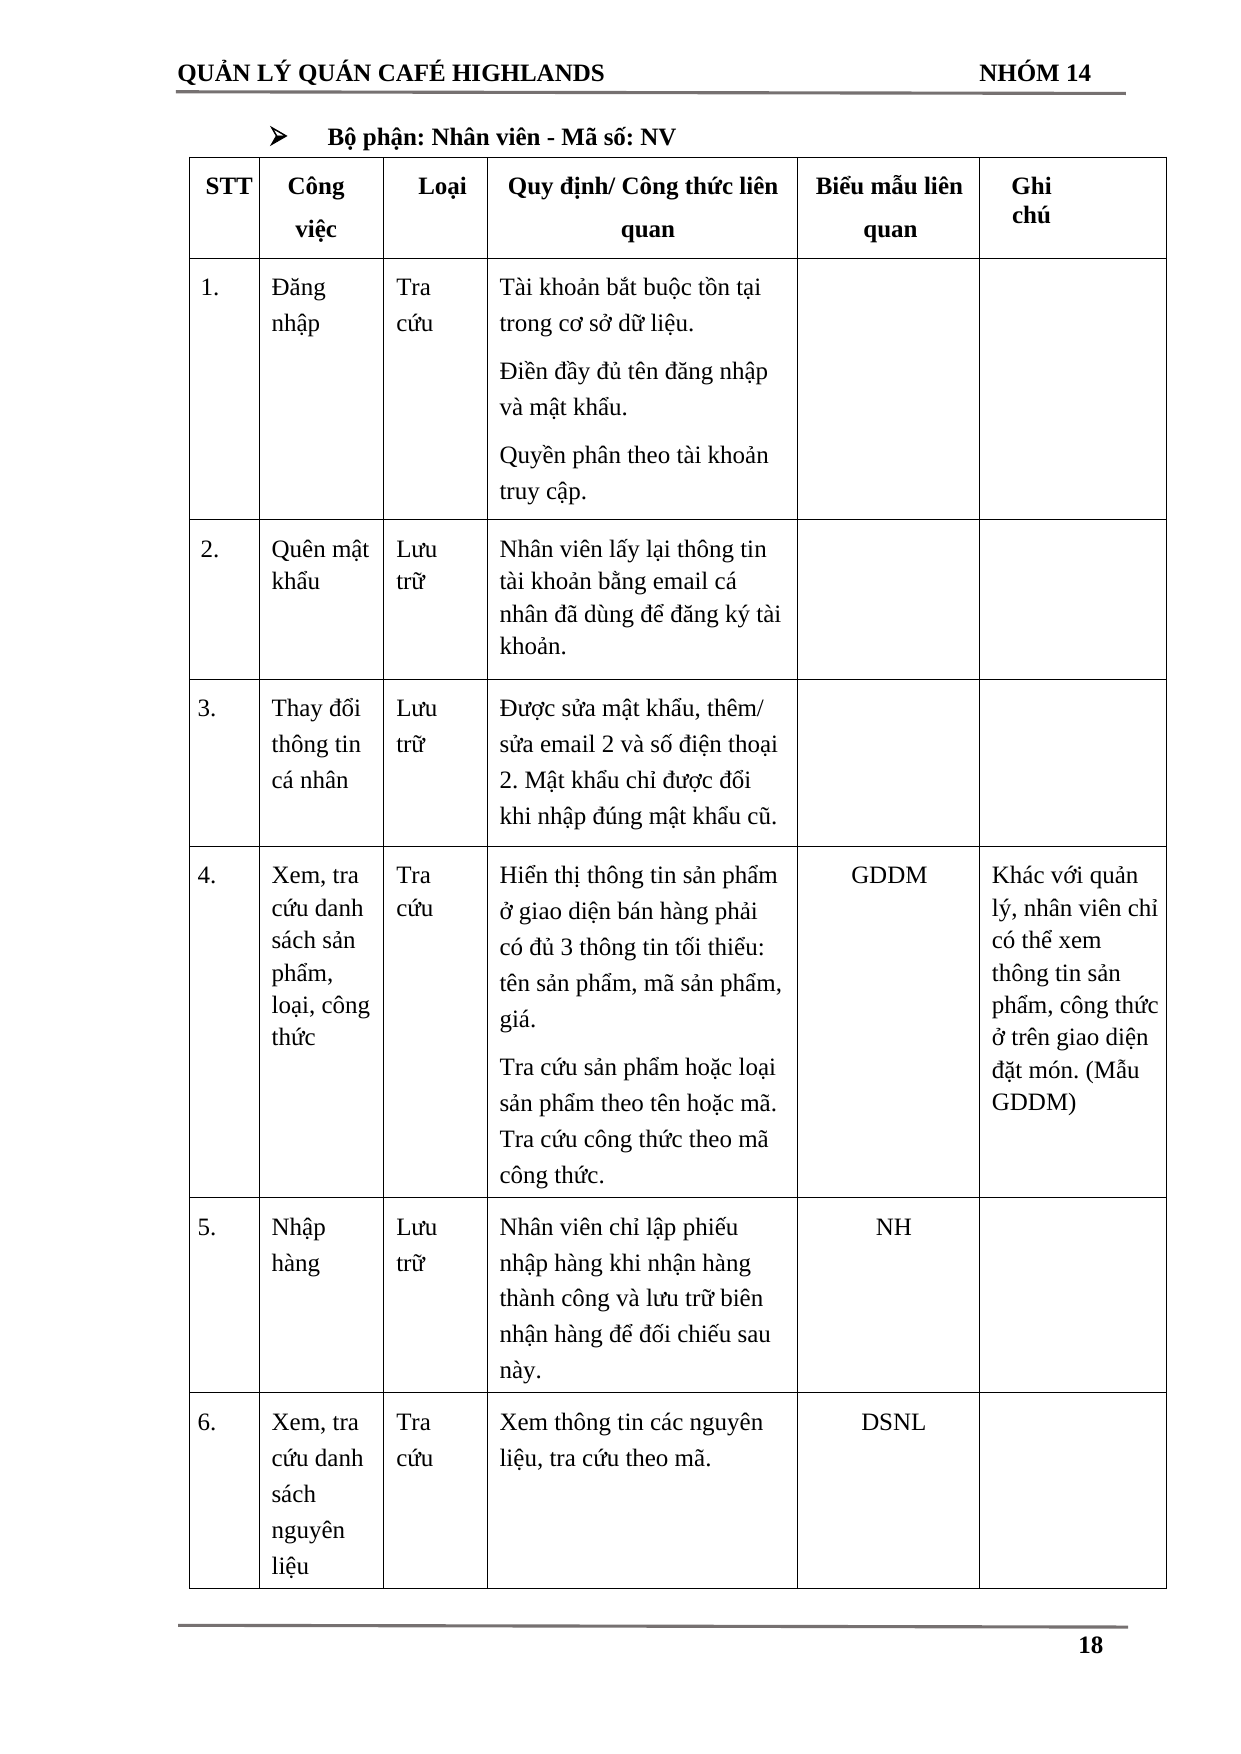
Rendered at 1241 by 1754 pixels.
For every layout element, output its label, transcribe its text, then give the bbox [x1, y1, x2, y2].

table_cell [980, 520, 1166, 679]
table_cell Lưu trữ [384, 680, 487, 846]
table_cell Hiển thị thông tin sản phẩm ở giao diện bán hàng phải có đủ 3 thông tin tối thiểu: tên sản phẩm, mã sản phẩm, giá. Tra cứu sản phẩm hoặc loại sản phẩm theo tên hoặc mã. Tra cứu công thức theo mã công thức. [488, 847, 797, 1197]
table_cell Nhập hàng [260, 1198, 383, 1392]
table_cell Được sửa mật khẩu, thêm/ sửa email 2 và số điện thoại 2. Mật khẩu chỉ được đổi khi nhập đúng mật khẩu cũ. [488, 680, 797, 846]
table_cell NH [798, 1198, 979, 1392]
table_cell DSNL [798, 1393, 979, 1588]
table_cell Lưu trữ [384, 1198, 487, 1392]
table_cell 2. [190, 520, 259, 679]
table_cell [980, 1198, 1166, 1392]
table_cell [980, 1393, 1166, 1588]
table_cell 6. [190, 1393, 259, 1588]
table_cell [798, 259, 979, 519]
table_header Ghi chú [980, 158, 1166, 258]
table_cell Nhân viên lấy lại thông tin tài khoản bằng email cá nhân đã dùng để đăng ký tài khoản. [488, 520, 797, 679]
table_cell 5. [190, 1198, 259, 1392]
table_cell Tra cứu [384, 1393, 487, 1588]
table_cell Nhân viên chỉ lập phiếu nhập hàng khi nhận hàng thành công và lưu trữ biên nhận hàng để đối chiếu sau này. [488, 1198, 797, 1392]
table_cell Xem, tra cứu danh sách sản phẩm, loại, công thức [260, 847, 383, 1197]
table_header Loại [384, 158, 487, 258]
table_cell [980, 680, 1166, 846]
table_cell 1. [190, 259, 259, 519]
table_cell Tra cứu [384, 847, 487, 1197]
table_cell Thay đổi thông tin cá nhân [260, 680, 383, 846]
table_header Công việc [260, 158, 383, 258]
table_cell Khác với quản lý, nhân viên chỉ có thể xem thông tin sản phẩm, công thức ở trên giao diện đặt món. (Mẫu GDDM) [980, 847, 1166, 1197]
list Bộ phận: Nhân viên - Mã số: NV [269, 122, 1122, 150]
table_cell Tra cứu [384, 259, 487, 519]
table_cell [798, 680, 979, 846]
table_cell Lưu trữ [384, 520, 487, 679]
table_cell Đăng nhập [260, 259, 383, 519]
table_cell Quên mật khẩu [260, 520, 383, 679]
table_cell GDDM [798, 847, 979, 1197]
table_header STT [190, 158, 259, 258]
table_cell [980, 259, 1166, 519]
table_cell 3. [190, 680, 259, 846]
table_cell Tài khoản bắt buộc tồn tại trong cơ sở dữ liệu. Điền đầy đủ tên đăng nhập và mật khẩu. Quyền phân theo tài khoản truy cập. [488, 259, 797, 519]
table_cell Xem, tra cứu danh sách nguyên liệu [260, 1393, 383, 1588]
table_cell Xem thông tin các nguyên liệu, tra cứu theo mã. [488, 1393, 797, 1588]
table_cell 4. [190, 847, 259, 1197]
table_header Biểu mẫu liên quan [798, 158, 979, 258]
table_cell [798, 520, 979, 679]
table_header Quy định/ Công thức liên quan [488, 158, 797, 258]
